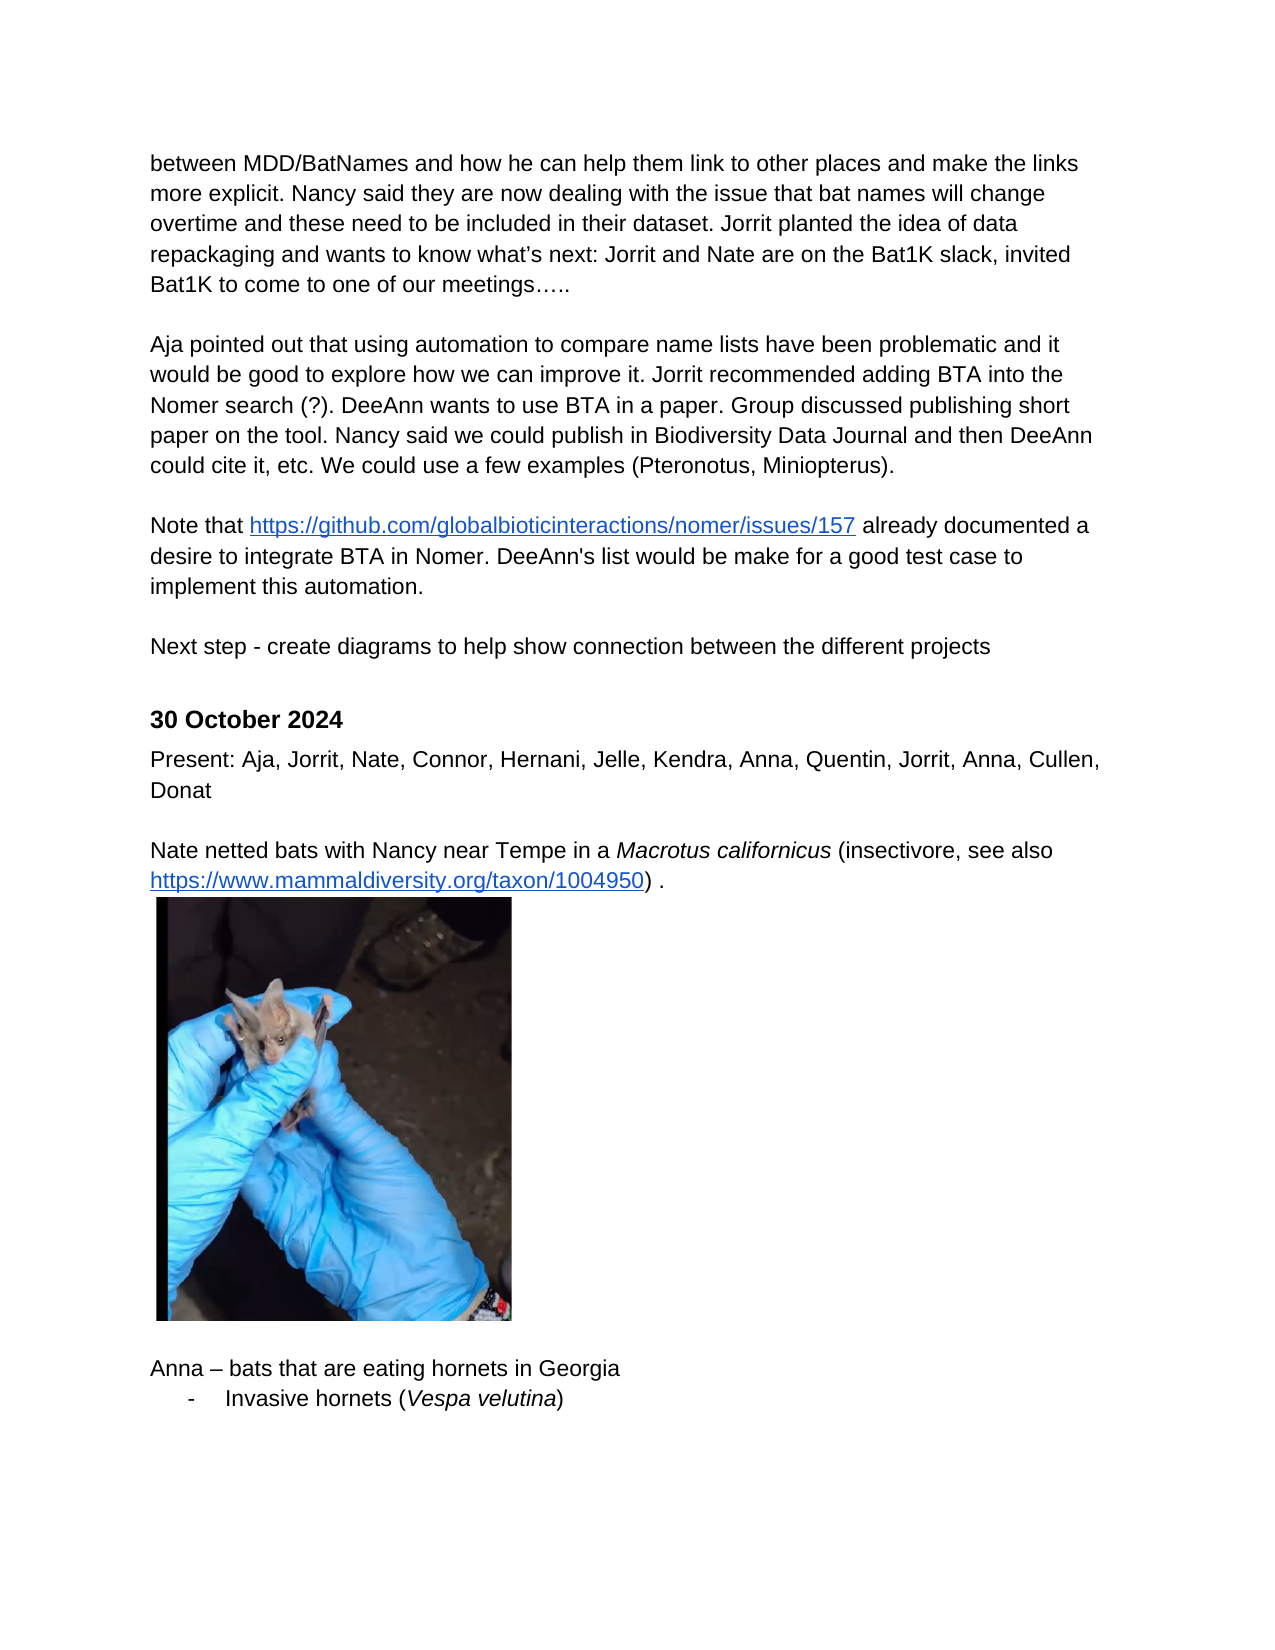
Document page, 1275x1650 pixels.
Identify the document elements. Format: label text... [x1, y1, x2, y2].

text Anna – bats that are eating hornets in Georgia [150, 1354, 1125, 1381]
text Present: Aja, Jorrit, Nate, Connor, Hernani, Jelle, Kendra, Anna, Quentin, Jorrit, Anna, Cullen, Donat [150, 746, 1125, 803]
text Nate netted bats with Nancy near Tempe in a Macrotus californicus (insectivore, see also https://www.mammaldiversity.org/taxon/1004950) . [150, 837, 1125, 894]
text Aja pointed out that using automation to compare name lists have been problematic and it would be good to explore how we can improve it. Jorrit recommended adding BTA into the Nomer search (?). DeeAnn wants to use BTA in a paper. Group discussed publishing short paper on the tool. Nancy said we could publish in Biodiversity Data Journal and then DeeAnn could cite it, etc. We could use a few examples (Pteronotus, Miniopterus). [150, 331, 1125, 478]
list Invasive hornets (Vespa velutina) [187, 1385, 1125, 1411]
picture [156, 897, 512, 1321]
text Note that https://github.com/globalbioticinteractions/nomer/issues/157 already documented a desire to integrate BTA in Nomer. DeeAnn's list would be make for a good test case to implement this automation. [150, 512, 1125, 599]
subtitle 30 October 2024 [150, 705, 1125, 734]
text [150, 150, 1125, 297]
text Next step - create diagrams to help show connection between the different projects [150, 633, 1125, 660]
